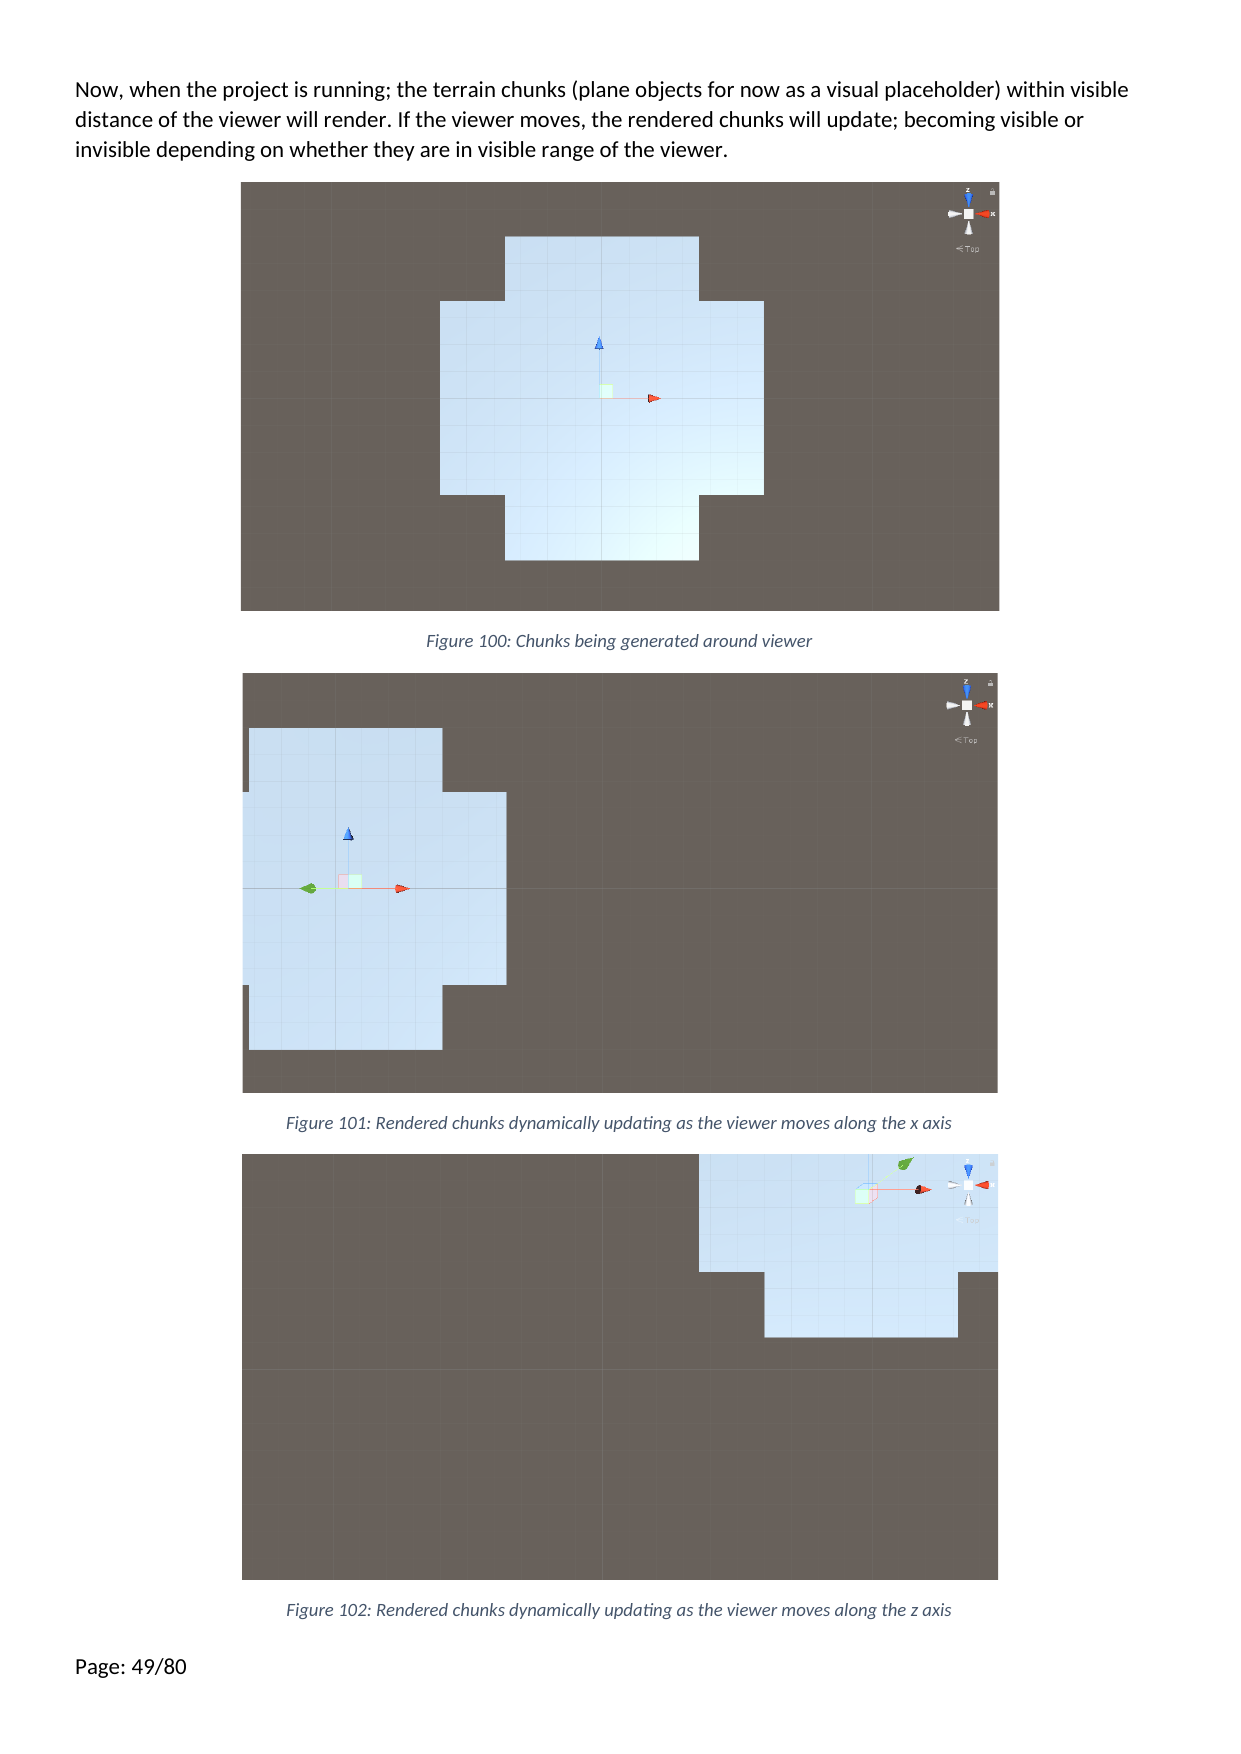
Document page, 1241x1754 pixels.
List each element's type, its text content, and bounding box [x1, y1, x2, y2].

picture [242, 1154, 999, 1580]
picture [242, 673, 998, 1093]
picture [240, 182, 1000, 611]
text Now, when the project is running; the terrain chunks (plane objects for now as a visual placeholder) within visible distance of the viewer will render. If the viewer moves, the rendered chunks will update; becoming visible or invisible depending on whether they are in visible range of the viewer. [75, 75, 1165, 163]
